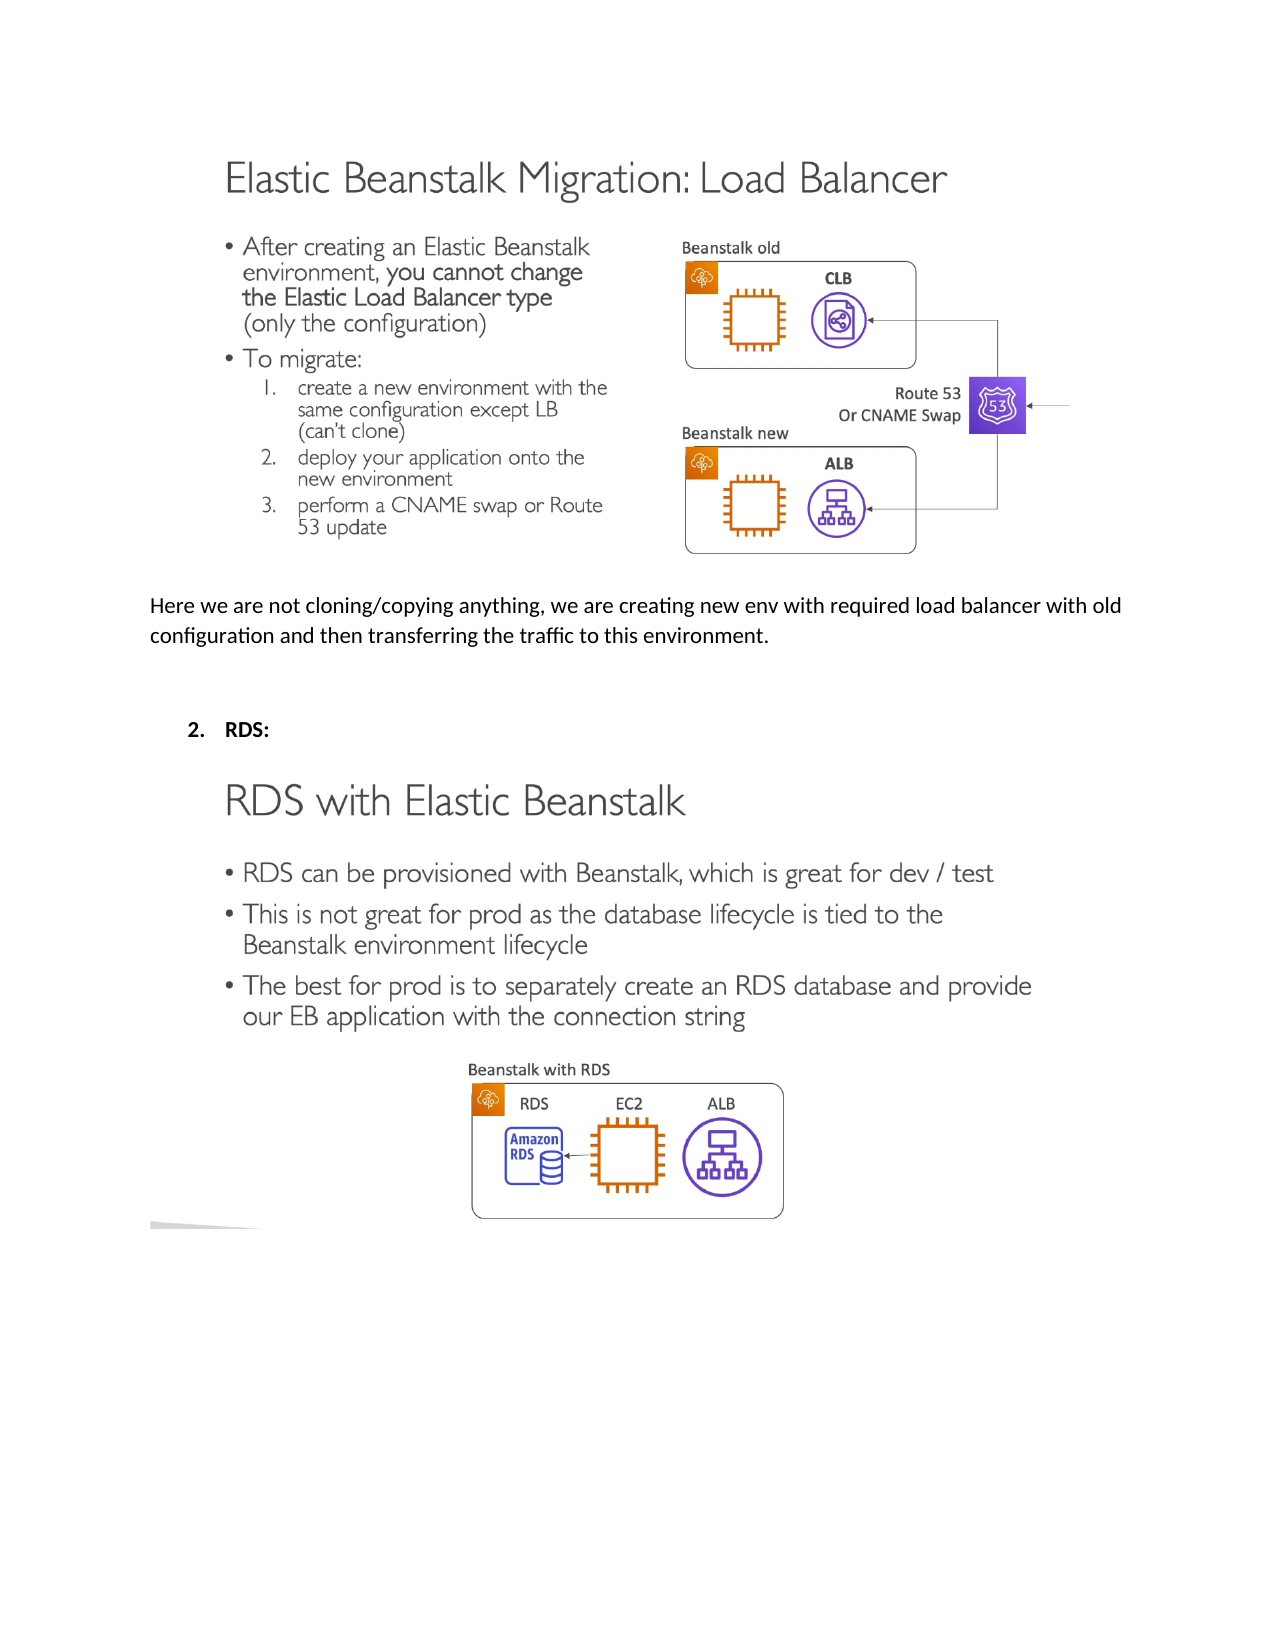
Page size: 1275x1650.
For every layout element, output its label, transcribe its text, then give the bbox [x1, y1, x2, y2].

text Here we are not cloning/copying anything, we are creating new env with required load balancer with old configuration and then transferring the traffic to this environment. [150, 591, 1125, 649]
picture [150, 150, 1125, 572]
list RDS: [187, 715, 1125, 743]
picture [150, 761, 1124, 1229]
